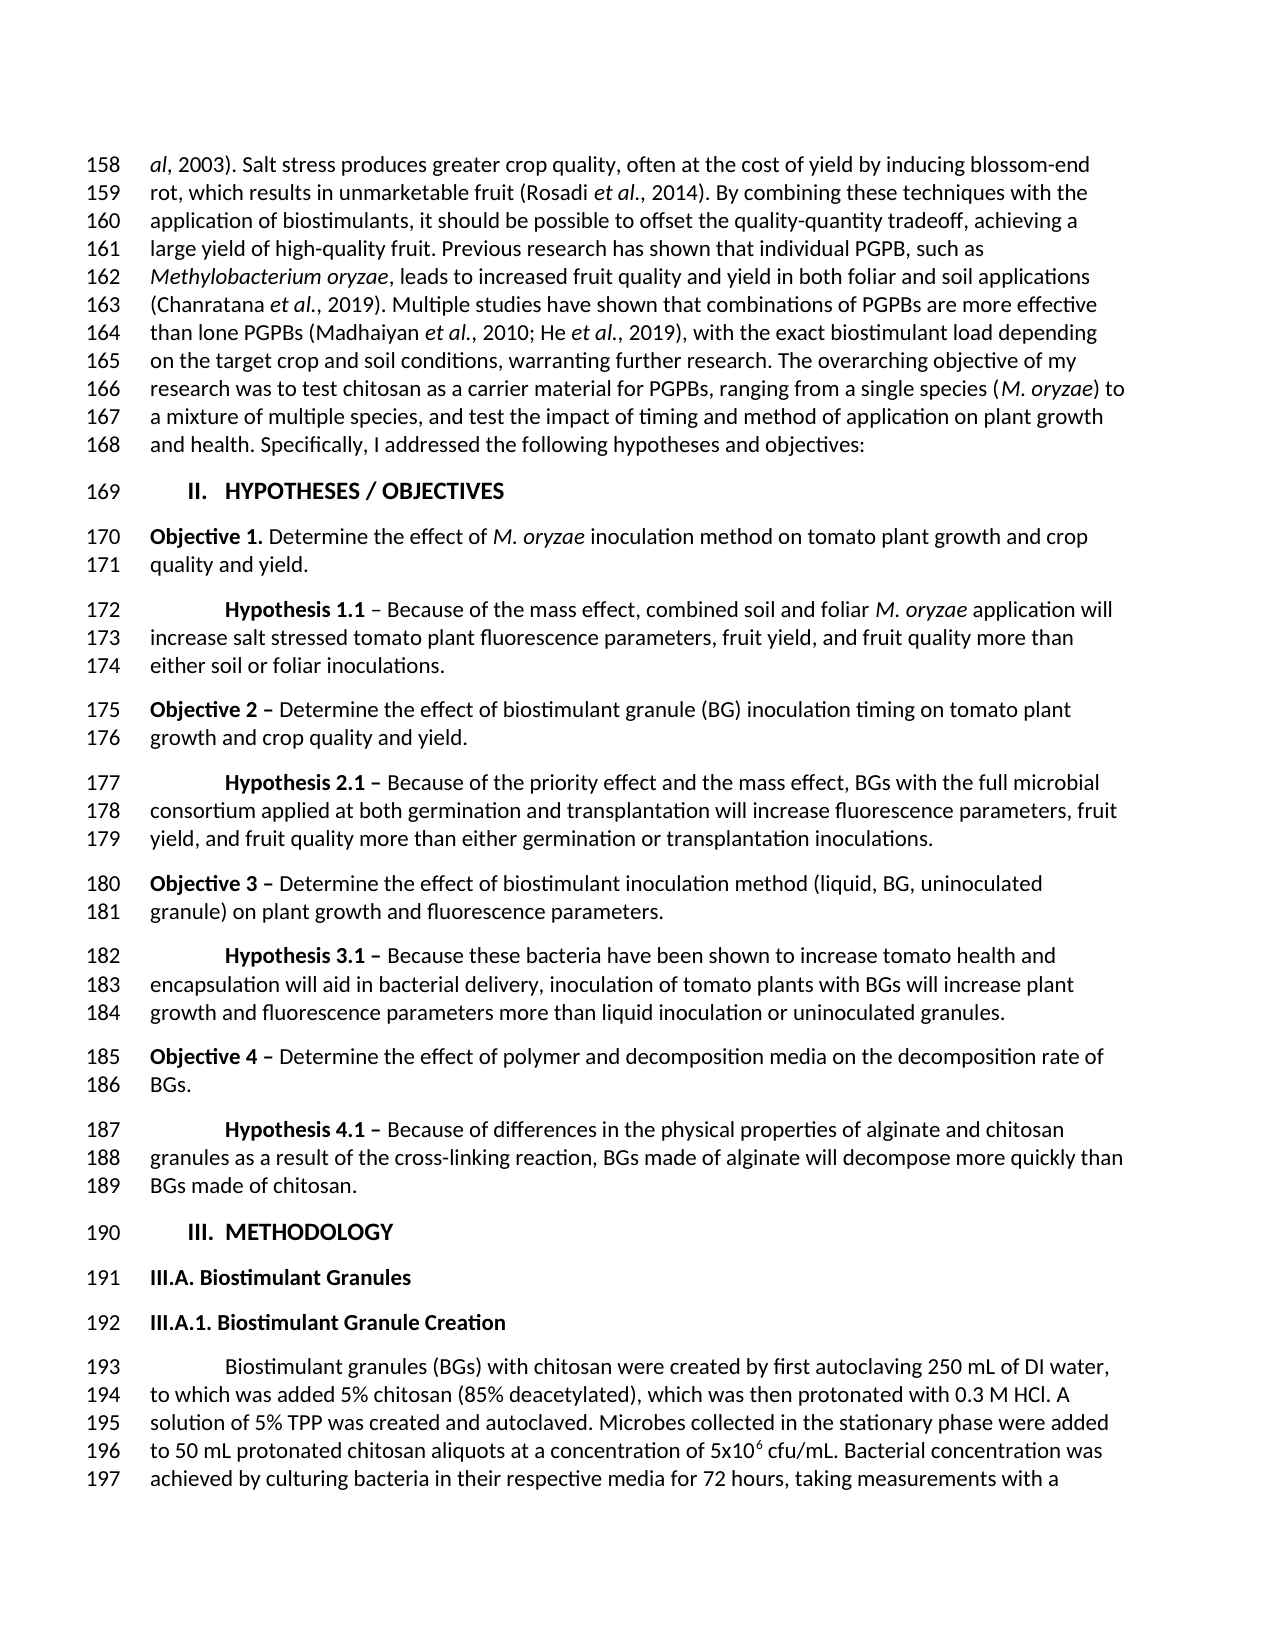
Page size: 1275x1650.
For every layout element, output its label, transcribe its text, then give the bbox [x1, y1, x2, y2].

text III.A.1. Biostimulant Granule Creation [150, 1308, 1125, 1336]
text Hypothesis 2.1 – Because of the priority effect and the mass effect, BGs with the full microbial consortium applied at both germination and transplantation will increase fluorescence parameters, fruit yield, and fruit quality more than either germination or transplantation inoculations. [150, 768, 1125, 852]
list METHODOLOGY [187, 1216, 1125, 1246]
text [150, 1352, 1125, 1492]
text Hypothesis 4.1 – Because of differences in the physical properties of alginate and chitosan granules as a result of the cross-linking reaction, BGs made of alginate will decompose more quickly than BGs made of chitosan. [150, 1115, 1125, 1199]
text Hypothesis 3.1 – Because these bacteria have been shown to increase tomato health and encapsulation will aid in bacterial delivery, inoculation of tomato plants with BGs will increase plant growth and fluorescence parameters more than liquid inoculation or uninoculated granules. [150, 942, 1125, 1026]
text Objective 2 – Determine the effect of biostimulant granule (BG) inoculation timing on tomato plant growth and crop quality and yield. [150, 696, 1125, 752]
text Objective 4 – Determine the effect of polymer and decomposition media on the decomposition rate of BGs. [150, 1042, 1125, 1098]
text III.A. Biostimulant Granules [150, 1263, 1125, 1291]
text Objective 3 – Determine the effect of biostimulant inoculation method (liquid, BG, uninoculated granule) on plant growth and fluorescence parameters. [150, 869, 1125, 925]
list HYPOTHESES / OBJECTIVES [187, 475, 1125, 505]
text Objective 1. Determine the effect of M. oryzae inoculation method on tomato plant growth and crop quality and yield. [150, 522, 1125, 578]
text Hypothesis 1.1 – Because of the mass effect, combined soil and foliar M. oryzae application will increase salt stressed tomato plant fluorescence parameters, fruit yield, and fruit quality more than either soil or foliar inoculations. [150, 595, 1125, 679]
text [150, 150, 1125, 458]
